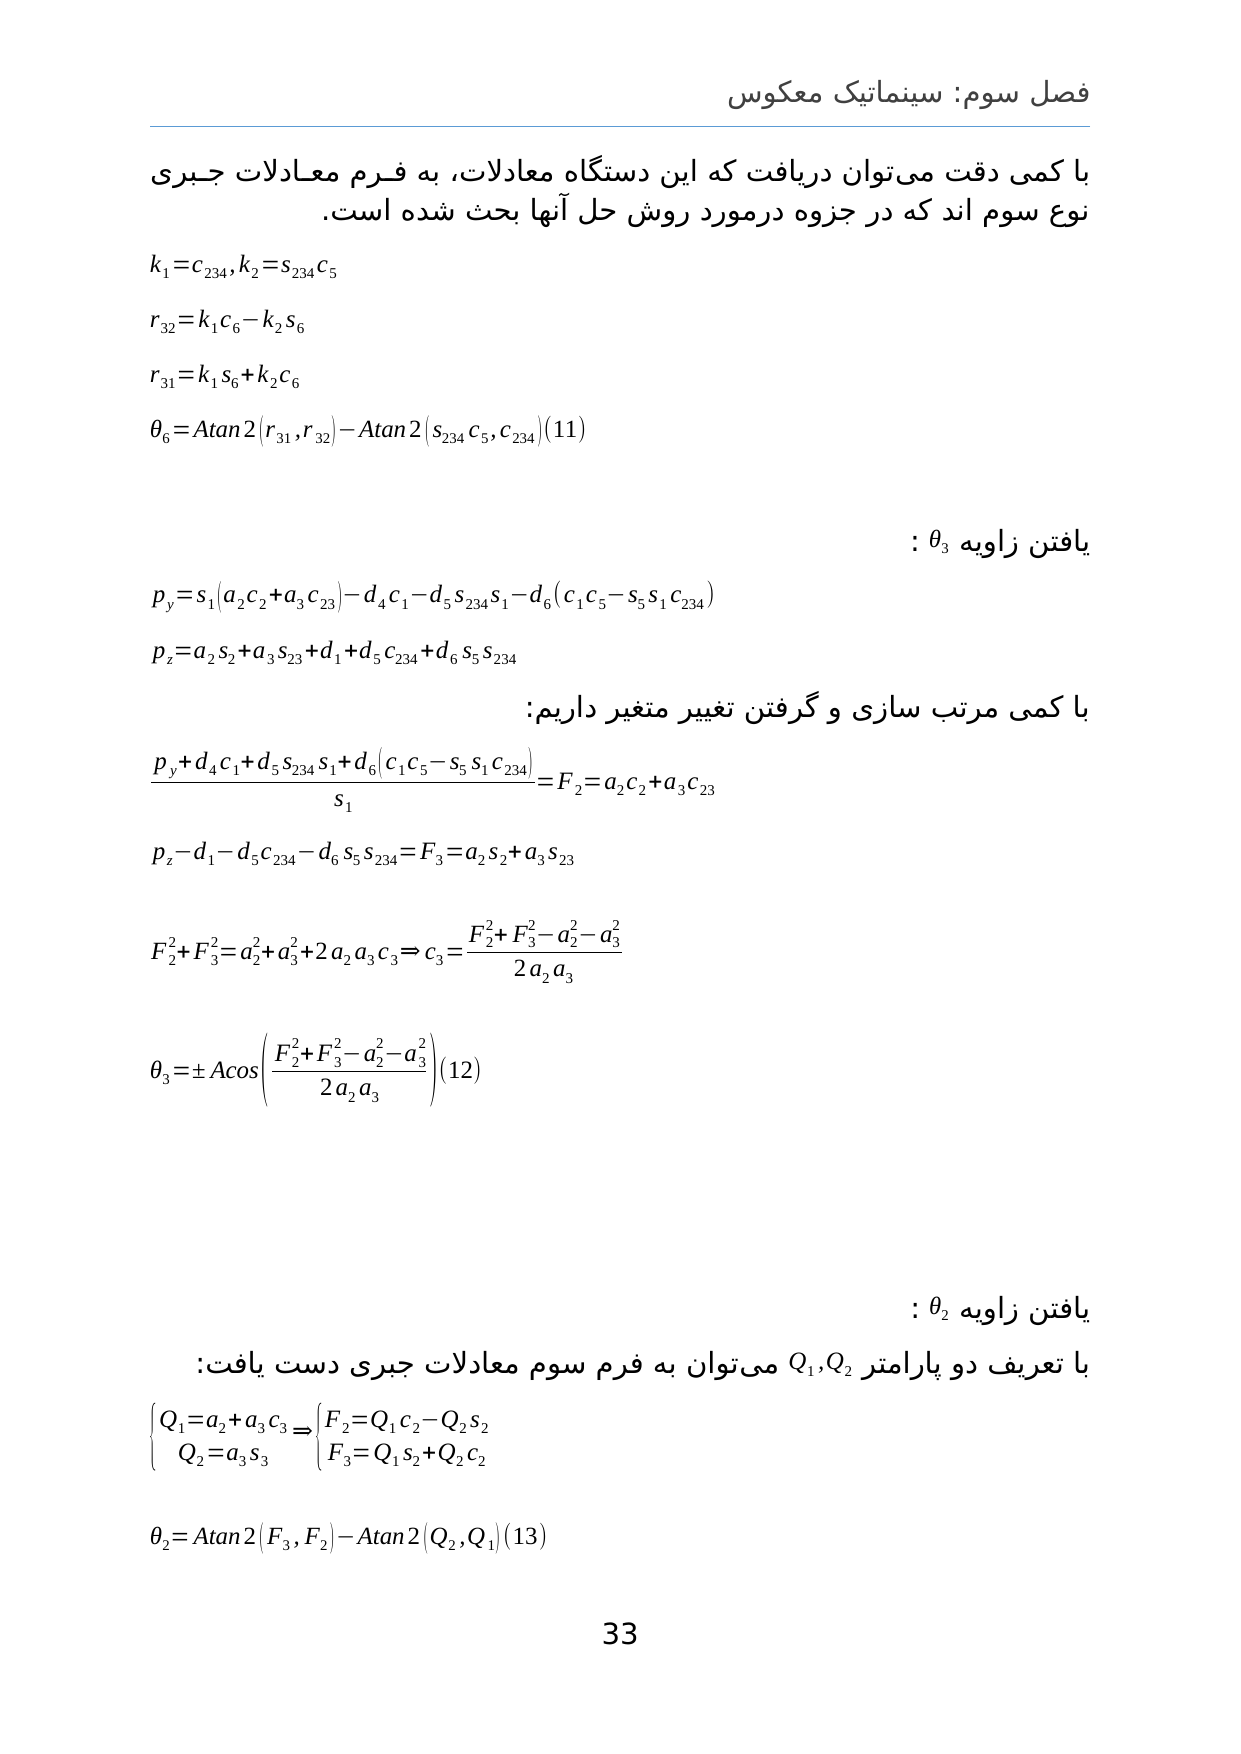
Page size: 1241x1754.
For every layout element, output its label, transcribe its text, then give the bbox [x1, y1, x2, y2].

text یافتن زاویه : [150, 524, 1090, 558]
text یافتن زاویه : [150, 1291, 1090, 1325]
text با کمی مرتب سازی و گرفتن تغییر متغیر داریم: [150, 690, 1090, 724]
text با کمی دقت می‌توان دریافت که این دستگاه معادلات، به فرم معادلات جبری نوع سوم اند که در جزوه درمورد روش حل آنها بحث شده است. [150, 155, 1090, 228]
text با تعریف دو پارامتر می‌توان به فرم سوم معادلات جبری دست یافت: [150, 1347, 1090, 1381]
